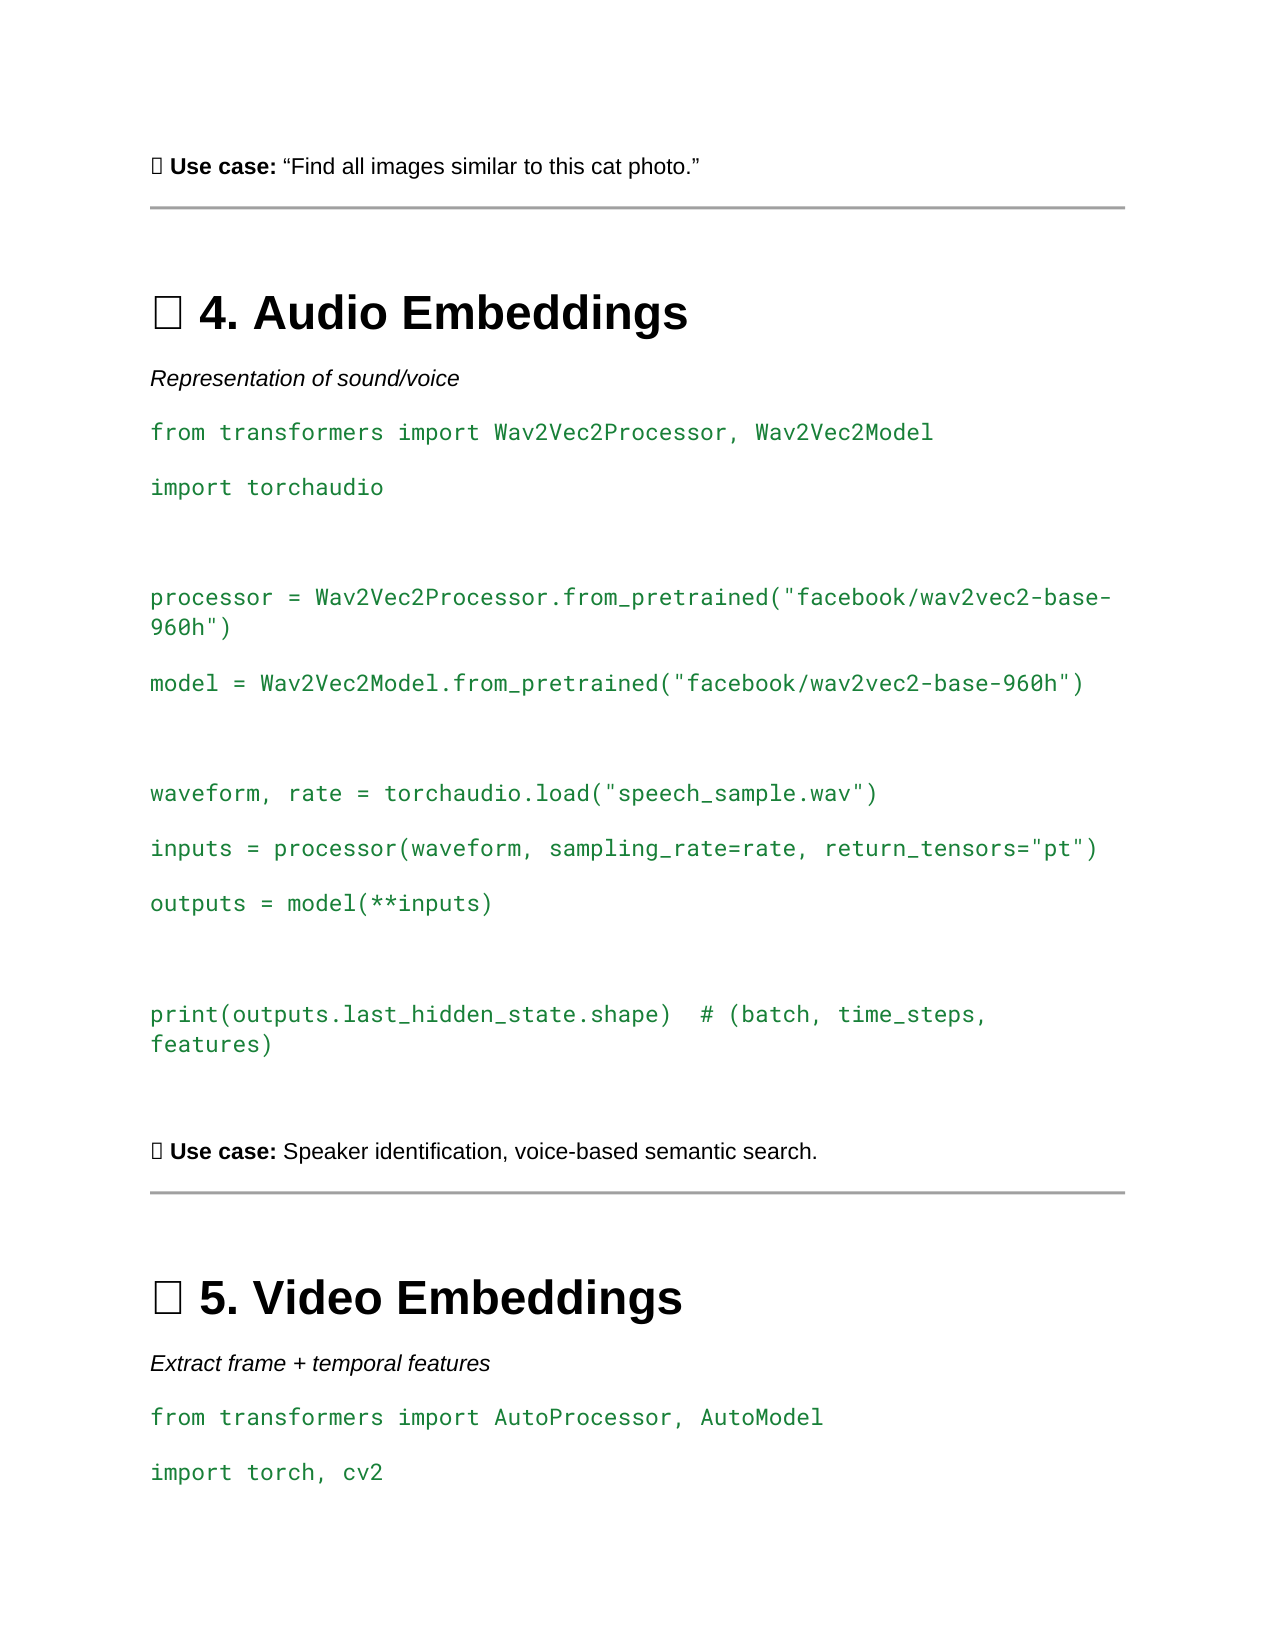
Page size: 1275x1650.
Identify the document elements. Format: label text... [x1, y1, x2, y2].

text ✅ Use case: “Find all images similar to this cat photo.” [150, 150, 1125, 181]
text Extract frame + temporal features [150, 1349, 1125, 1376]
text waveform, rate = torchaudio.load("speech_sample.wav") [150, 777, 1125, 808]
subtitle 🔹 4. Audio Embeddings [150, 284, 1125, 339]
text print(outputs.last_hidden_state.shape) # (batch, time_steps, features) [150, 998, 1125, 1059]
text from transformers import Wav2Vec2Processor, Wav2Vec2Model [150, 416, 1125, 446]
text processor = Wav2Vec2Processor.from_pretrained("facebook/wav2vec2-base-960h") [150, 582, 1125, 642]
text ✅ Use case: Speaker identification, voice-based semantic search. [150, 1135, 1125, 1166]
text Representation of sound/voice [150, 364, 1125, 391]
text model = Wav2Vec2Model.from_pretrained("facebook/wav2vec2-base-960h") [150, 667, 1125, 697]
text outputs = model(**inputs) [150, 888, 1125, 918]
text import torch, cv2 [150, 1456, 1125, 1486]
text inputs = processor(waveform, sampling_rate=rate, return_tensors="pt") [150, 833, 1125, 863]
subtitle 🔹 5. Video Embeddings [150, 1269, 1125, 1324]
text from transformers import AutoProcessor, AutoModel [150, 1401, 1125, 1431]
text import torchaudio [150, 471, 1125, 501]
